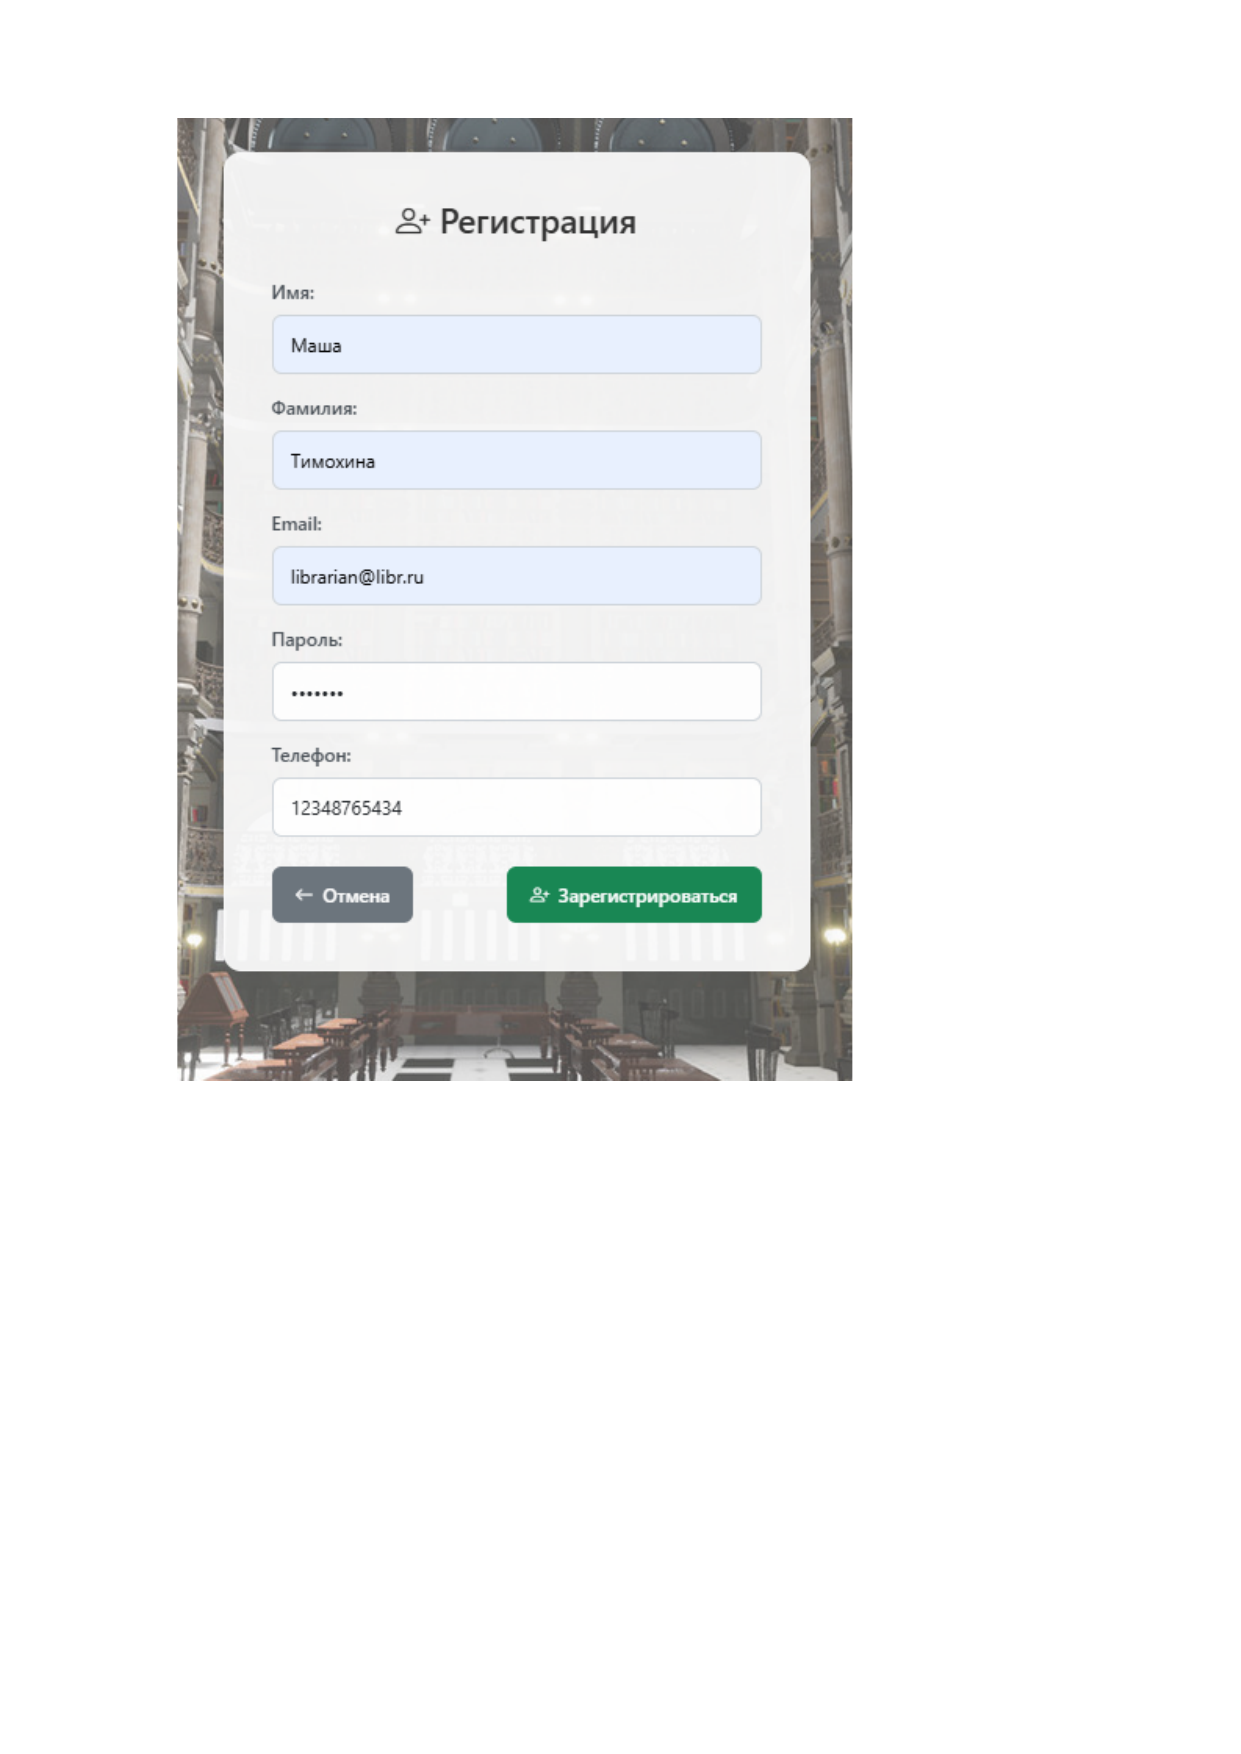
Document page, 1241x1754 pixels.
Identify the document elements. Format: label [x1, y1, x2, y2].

picture [177, 118, 853, 1081]
